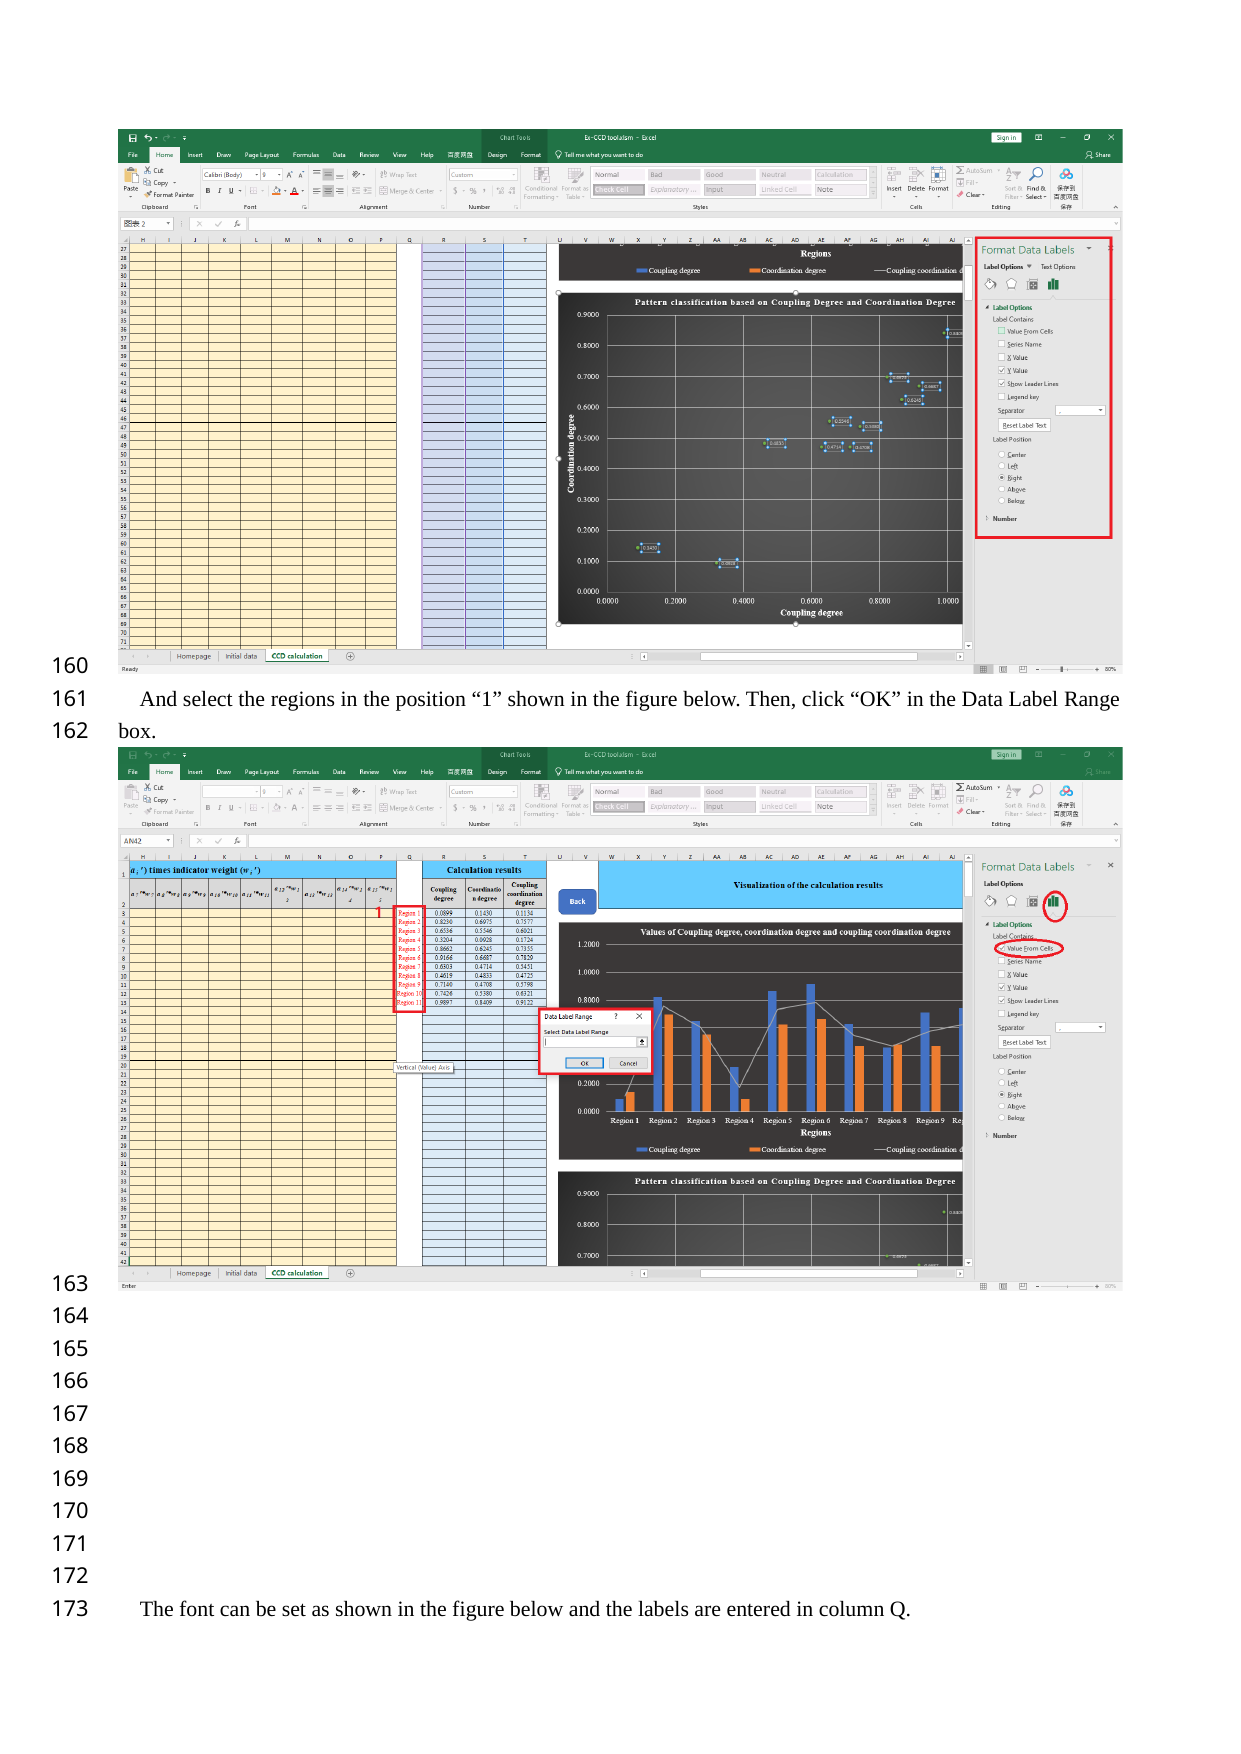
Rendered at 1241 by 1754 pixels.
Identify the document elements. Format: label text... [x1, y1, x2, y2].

picture [118, 747, 1123, 1291]
picture [118, 129, 1123, 674]
text The font can be set as shown in the figure below and the labels are entered in column Q. [118, 1592, 1122, 1624]
text And select the regions in the position “1” shown in the figure below. Then, click “OK” in the Data Label Range box. [118, 682, 1122, 747]
